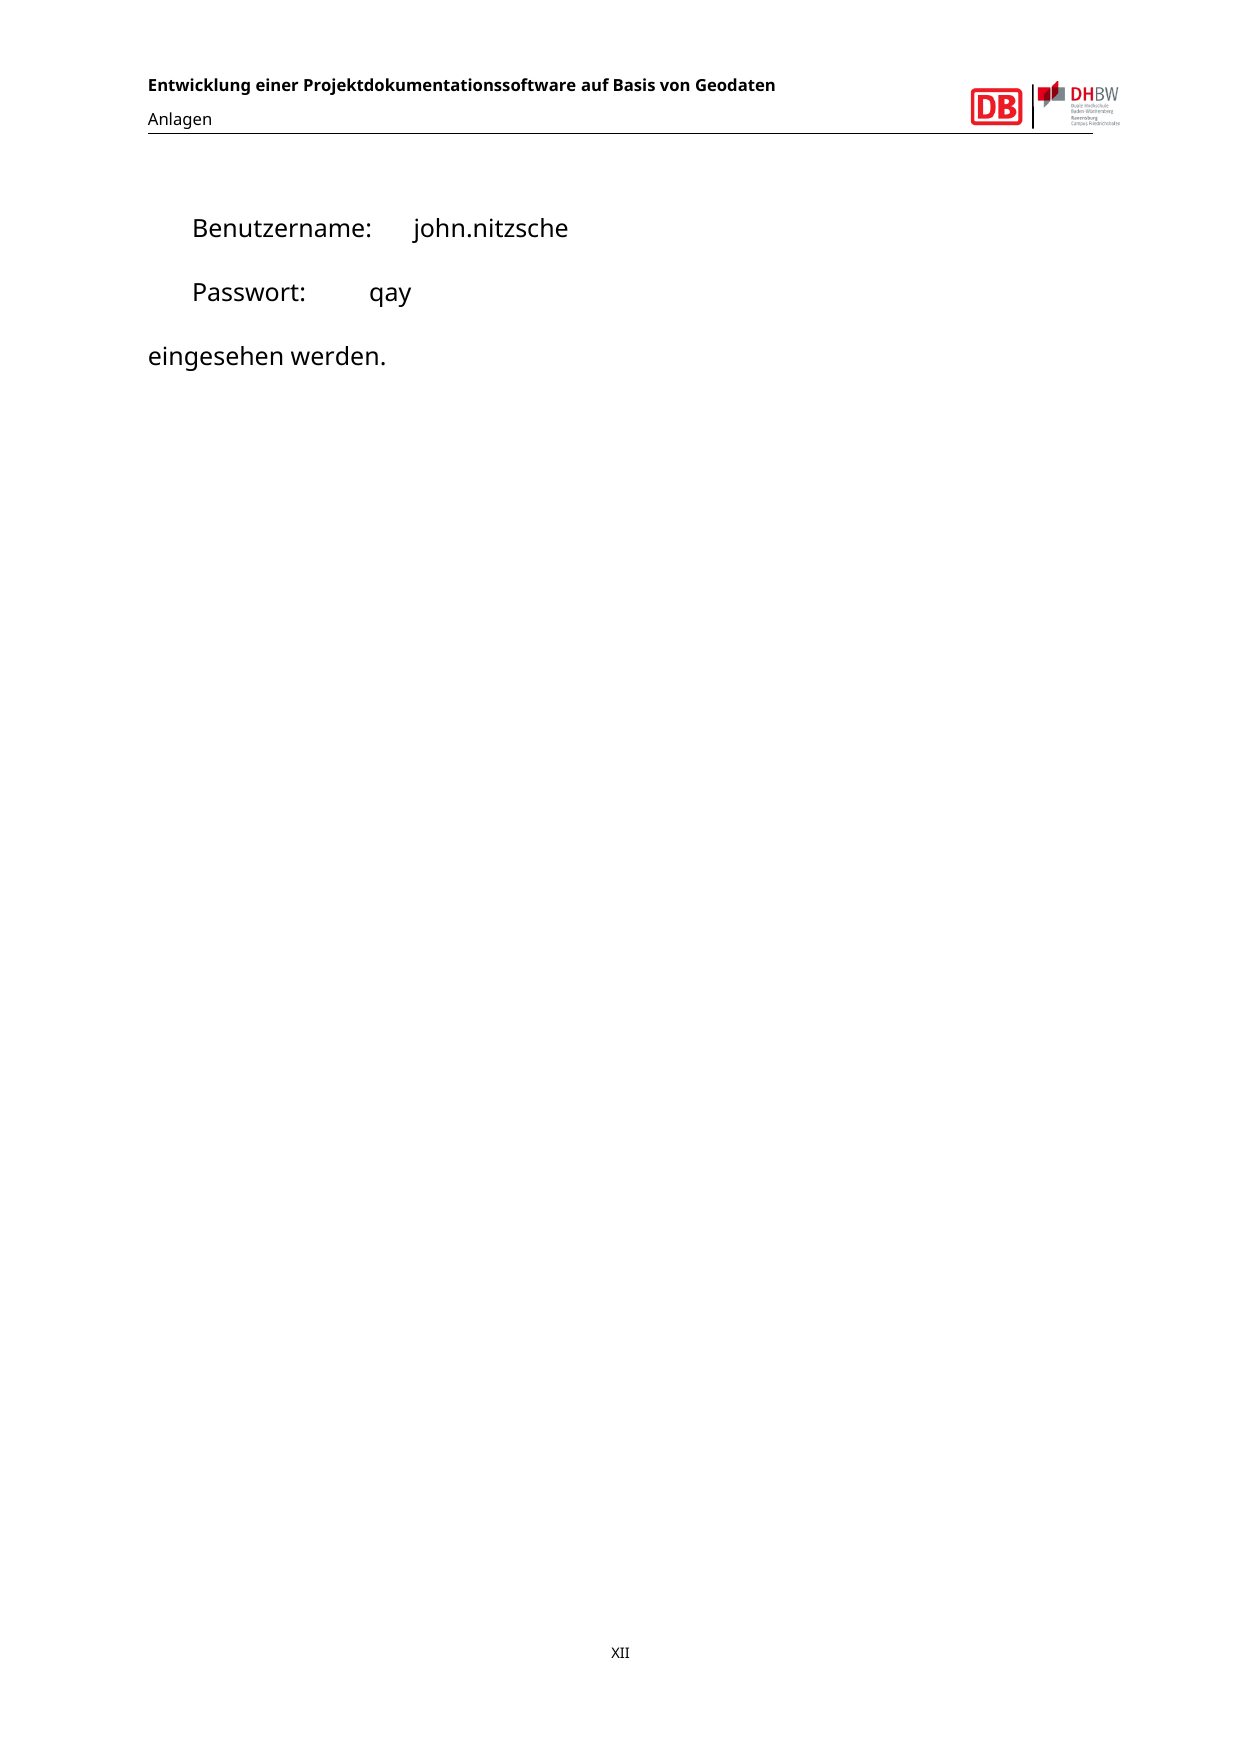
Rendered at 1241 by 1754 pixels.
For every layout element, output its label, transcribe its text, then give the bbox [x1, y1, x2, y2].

text Passwort: qay [148, 274, 1093, 309]
text Benutzername: john.nitzsche [148, 211, 1093, 245]
picture [970, 88, 1023, 126]
picture [1037, 81, 1120, 126]
text eingesehen werden. [148, 338, 1093, 372]
